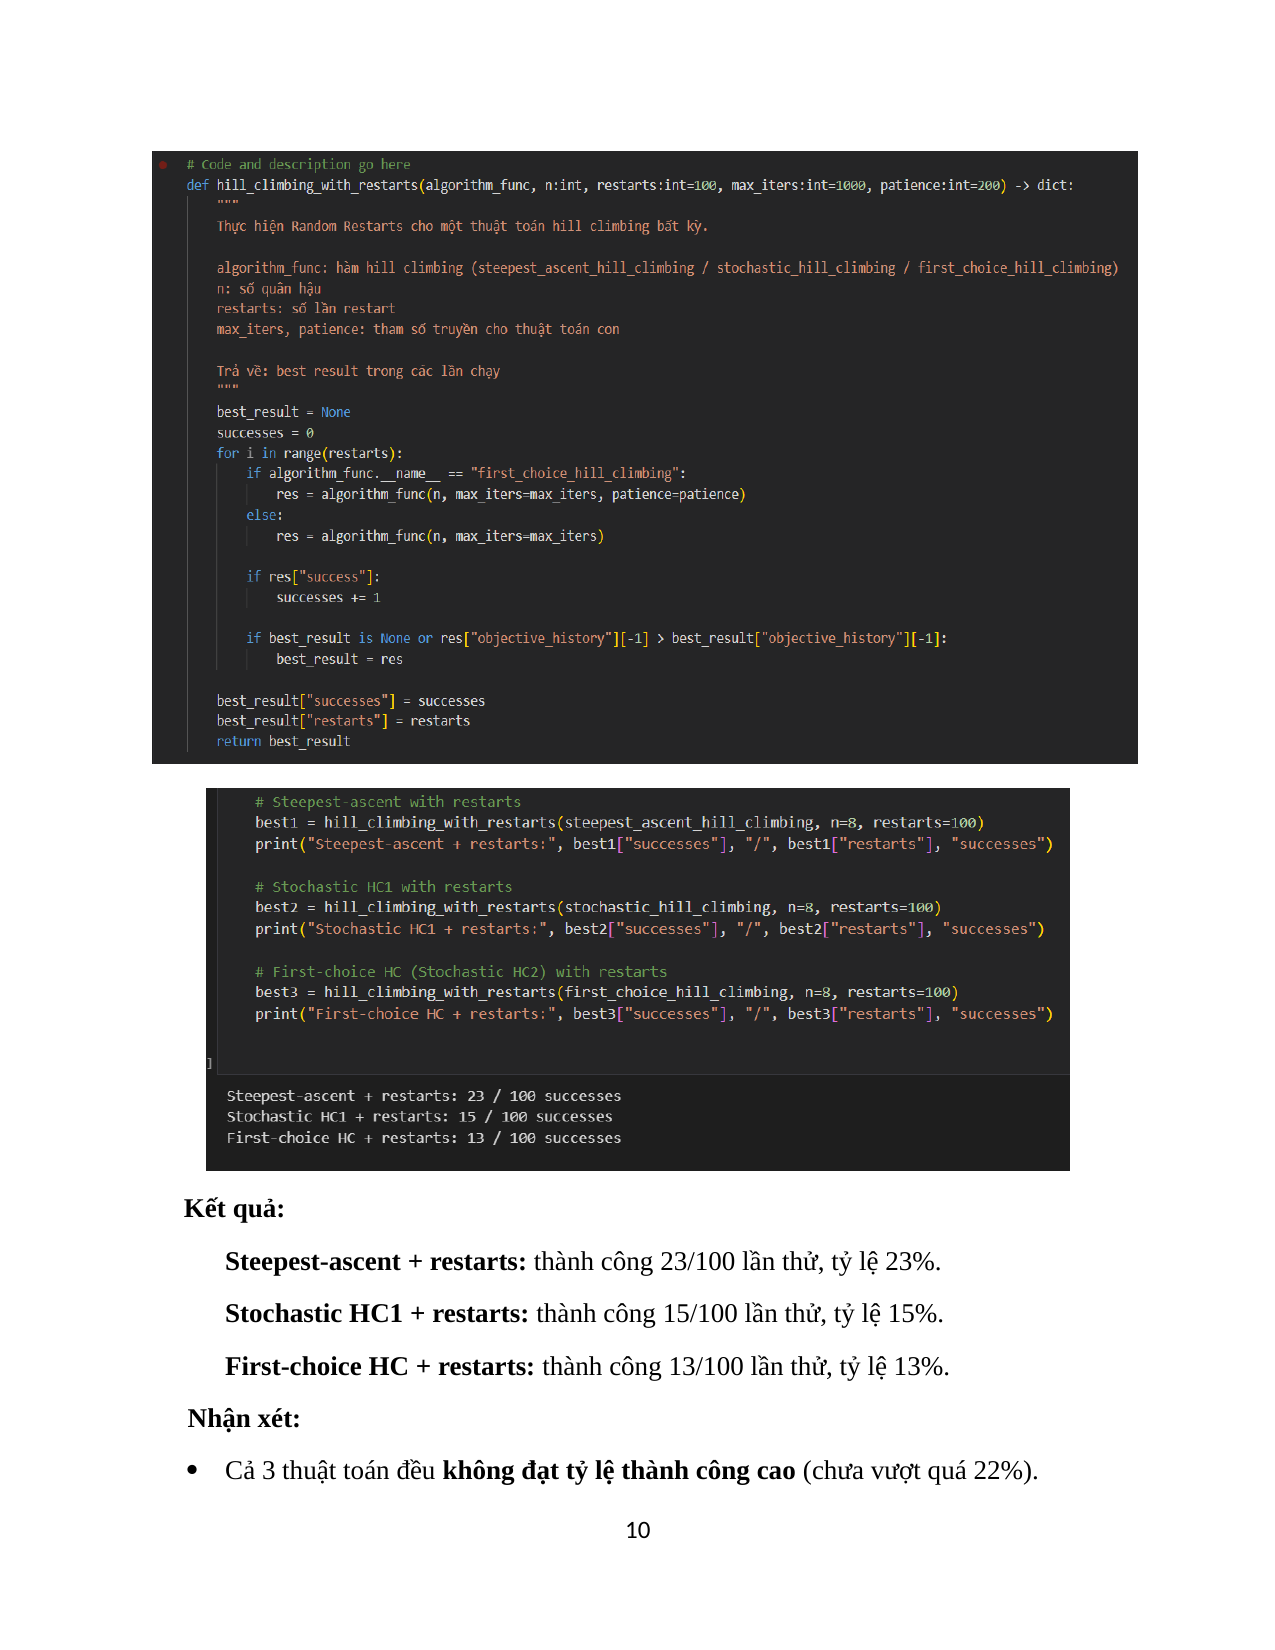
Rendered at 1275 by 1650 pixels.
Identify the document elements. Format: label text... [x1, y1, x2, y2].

text Nhận xét: [150, 1402, 1125, 1433]
text First-choice HC + restarts: thành công 13/100 lần thử, tỷ lệ 13%. [150, 1349, 1125, 1381]
picture [150, 150, 1139, 765]
text Stochastic HC1 + restarts: thành công 15/100 lần thử, tỷ lệ 15%. [150, 1297, 1125, 1328]
text Kết quả: [150, 1192, 1125, 1223]
list Cả 3 thuật toán đều không đạt tỷ lệ thành công cao (chưa vượt quá 22%). [187, 1454, 1125, 1486]
picture [204, 786, 1071, 1172]
text Steepest-ascent + restarts: thành công 23/100 lần thử, tỷ lệ 23%. [150, 1245, 1125, 1276]
